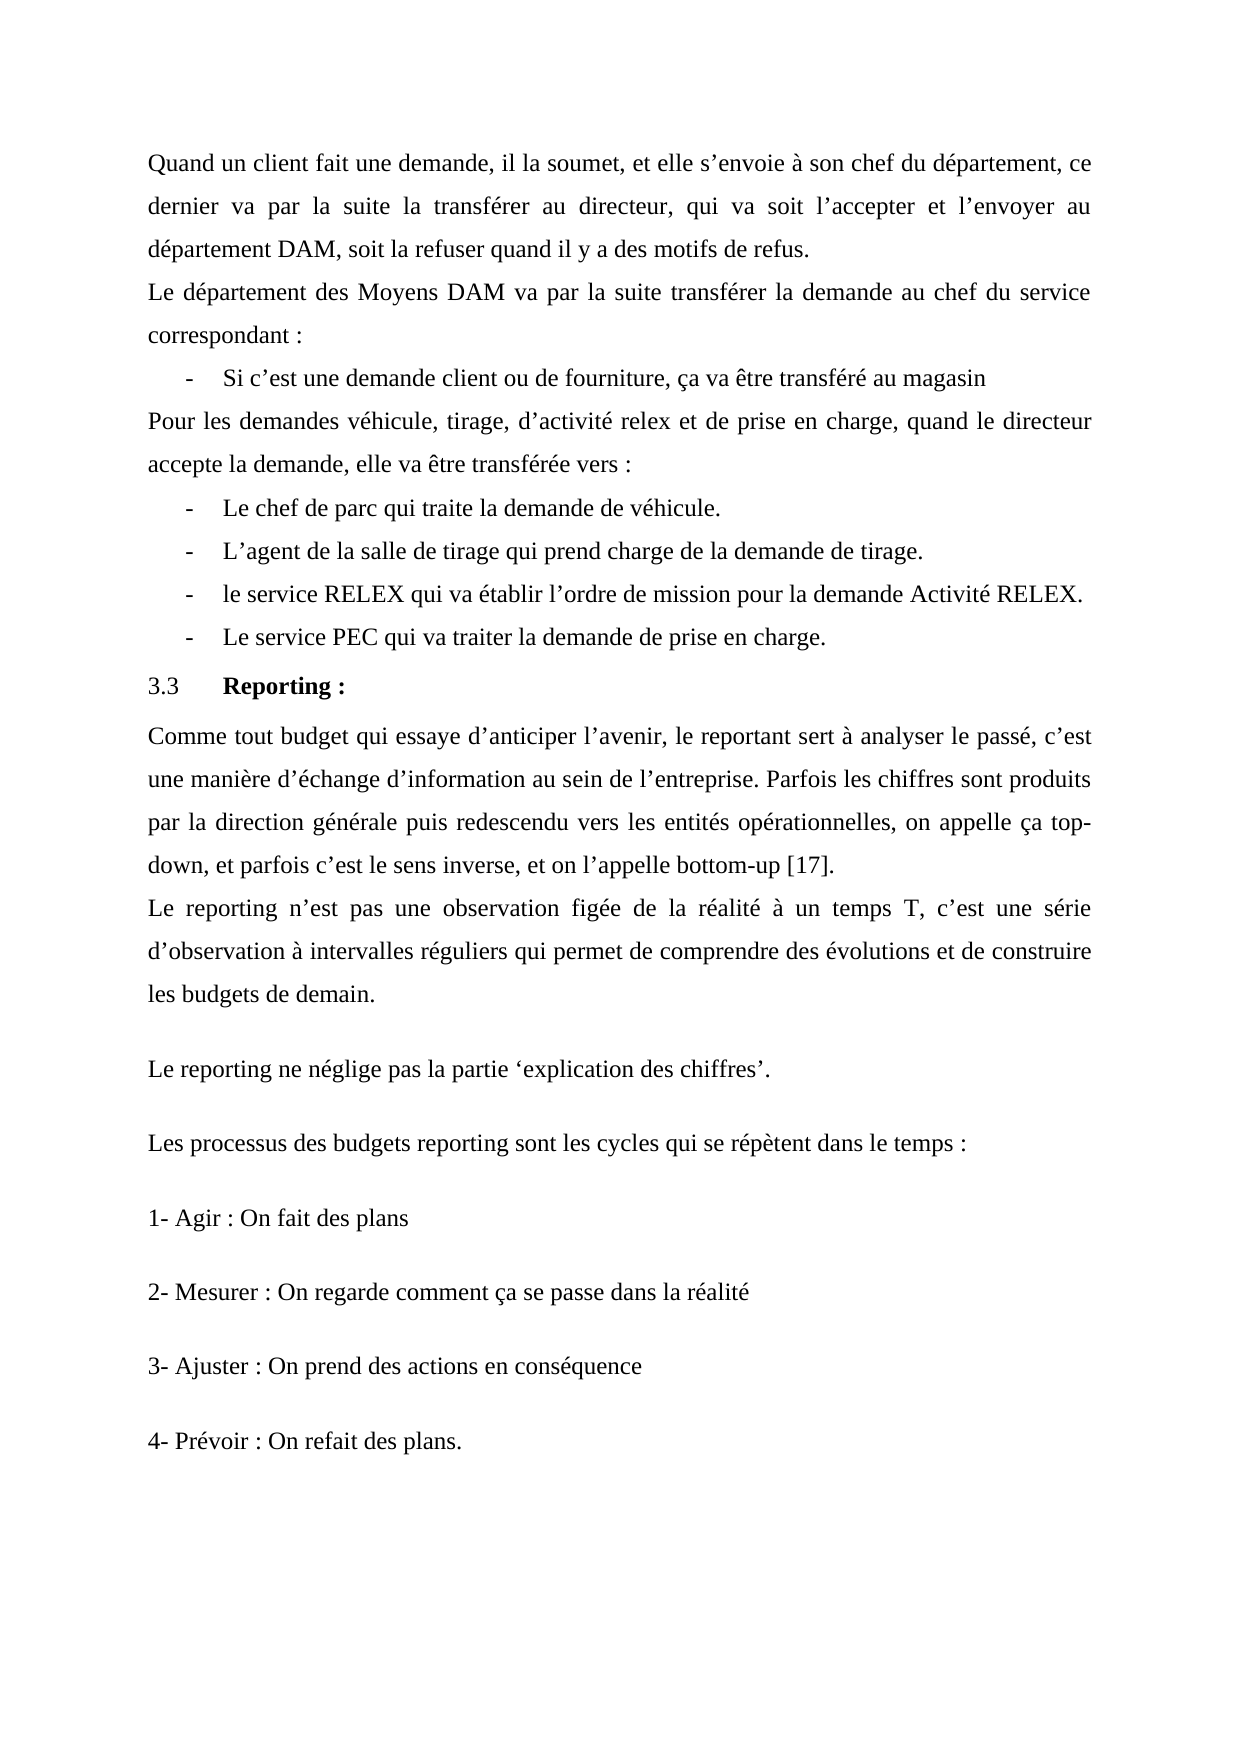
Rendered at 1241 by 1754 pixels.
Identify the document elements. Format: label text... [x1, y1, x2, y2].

list L’agent de la salle de tirage qui prend charge de la demande de tirage. [185, 536, 1092, 564]
text Les processus des budgets reporting sont les cycles qui se répètent dans le temps : [148, 1128, 1092, 1157]
text Quand un client fait une demande, il la soumet, et elle s’envoie à son chef du département, ce dernier va par la suite la transférer au directeur, qui va soit l’accepter et l’envoyer au département DAM, soit la refuser quand il y a des motifs de refus. [148, 148, 1092, 263]
text Pour les demandes véhicule, tirage, d’activité relex et de prise en charge, quand le directeur accepte la demande, elle va être transférée vers : [148, 406, 1092, 478]
text 3- Ajuster : On prend des actions en conséquence [148, 1351, 1092, 1380]
subtitle Reporting : [148, 671, 1092, 700]
text 1- Agir : On fait des plans [148, 1203, 1092, 1231]
text Le département des Moyens DAM va par la suite transférer la demande au chef du service correspondant : [148, 277, 1092, 349]
list Le chef de parc qui traite la demande de véhicule. [185, 493, 1092, 521]
text 2- Mesurer : On regarde comment ça se passe dans la réalité [148, 1277, 1092, 1306]
text Le reporting ne néglige pas la partie ‘explication des chiffres’. [148, 1054, 1092, 1083]
list Si c’est une demande client ou de fourniture, ça va être transféré au magasin [185, 363, 1092, 392]
list Le service PEC qui va traiter la demande de prise en charge. [185, 622, 1092, 651]
list le service RELEX qui va établir l’ordre de mission pour la demande Activité RELEX. [185, 579, 1092, 608]
text 4- Prévoir : On refait des plans. [148, 1426, 1092, 1454]
text Le reporting n’est pas une observation figée de la réalité à un temps T, c’est une série d’observation à intervalles réguliers qui permet de comprendre des évolutions et de construire les budgets de demain. [148, 893, 1092, 1008]
text Comme tout budget qui essaye d’anticiper l’avenir, le reportant sert à analyser le passé, c’est une manière d’échange d’information au sein de l’entreprise. Parfois les chiffres sont produits par la direction générale puis redescendu vers les entités opérationnelles, on appelle ça top-down, et parfois c’est le sens inverse, et on l’appelle bottom-up [17]. [148, 721, 1092, 879]
